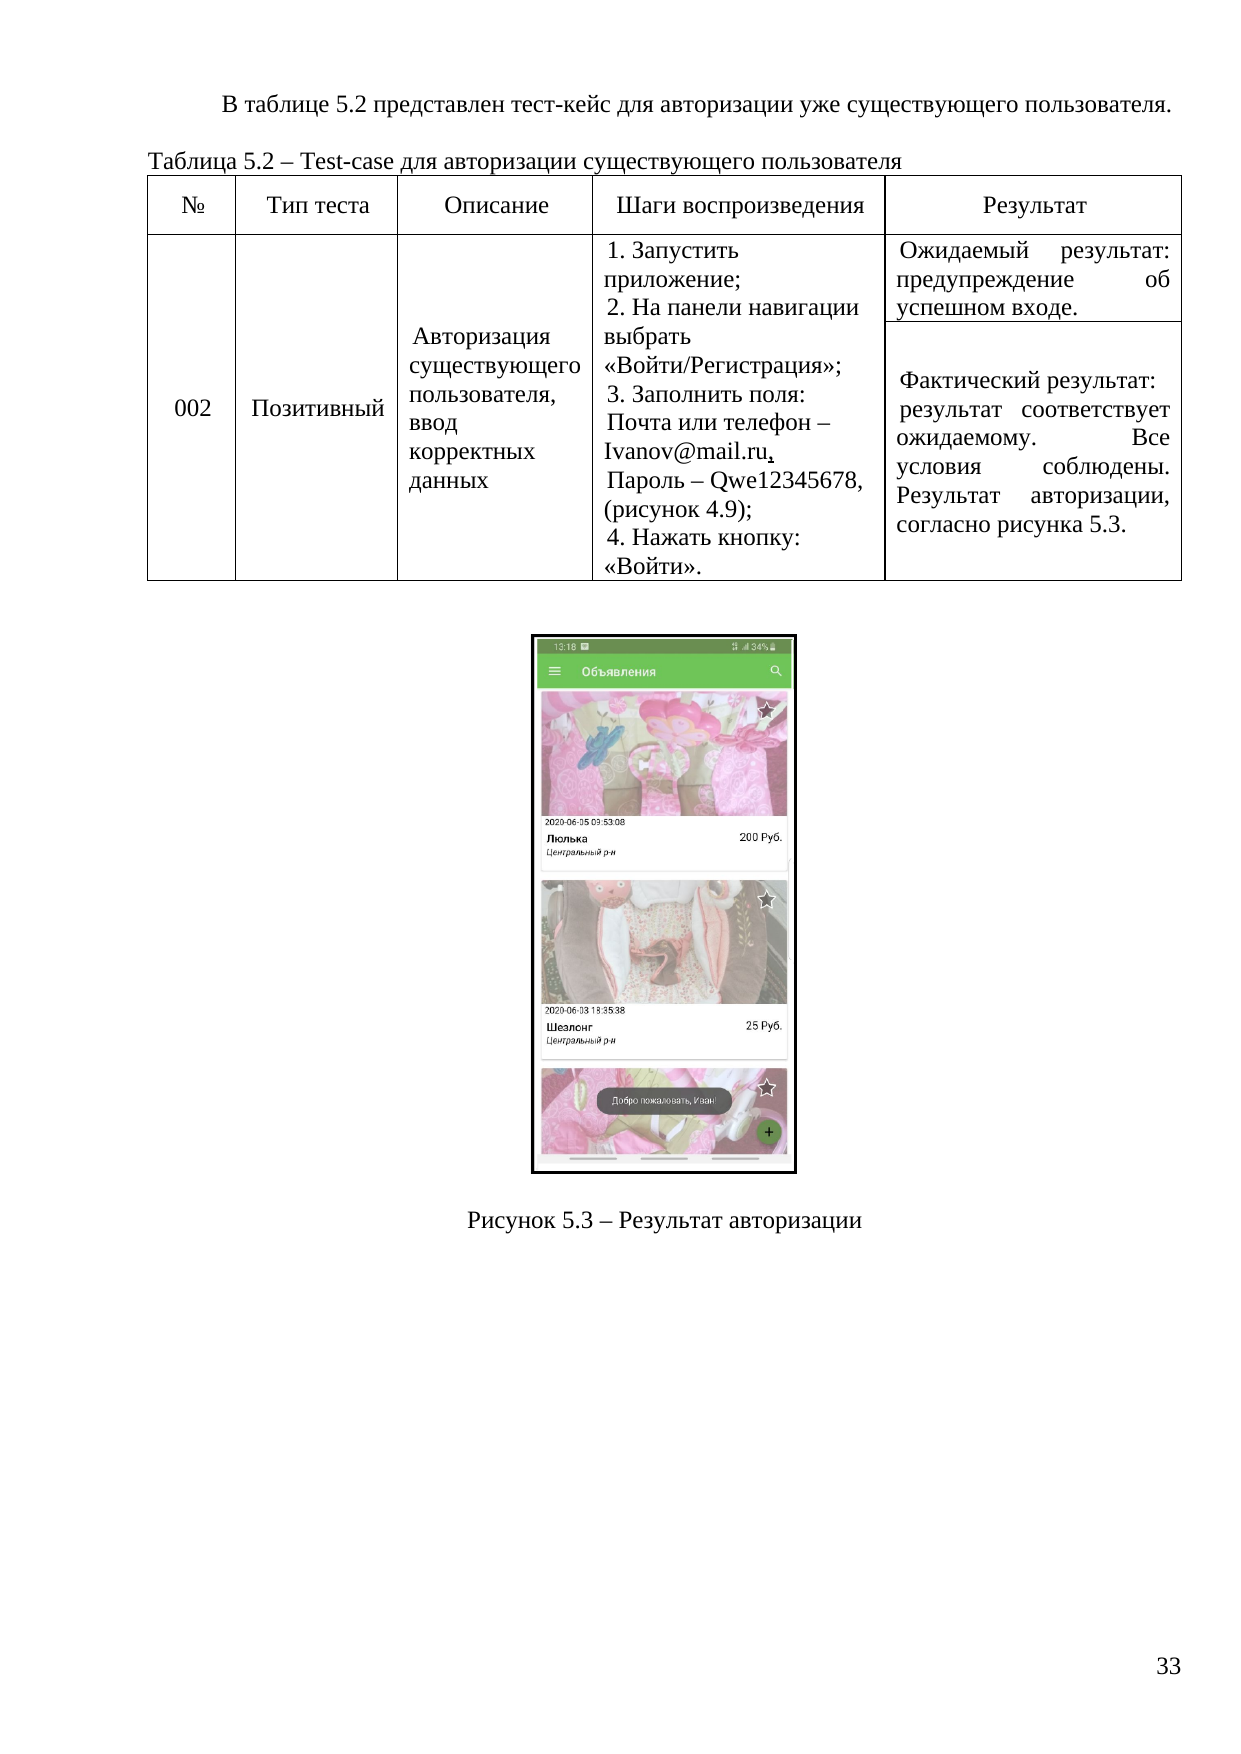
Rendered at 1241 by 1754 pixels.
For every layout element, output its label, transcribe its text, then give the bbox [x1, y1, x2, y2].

picture [530, 634, 799, 1176]
table_cell Ожидаемый результат: предупреждение об успешном входе. [886, 235, 1181, 321]
table_cell Позитивный [236, 235, 397, 580]
table_cell 002 [148, 235, 235, 580]
table_header Тип теста [236, 176, 397, 234]
table_header № [148, 176, 235, 234]
table_cell 1. Запустить приложение; 2. На панели навигации выбрать «Войти/Регистрация»; 3. Заполнить поля: Почта или телефон – Ivanov@mail.ru, Пароль – Qwe12345678, (рисунок 4.9); 4. Нажать кнопку: «Войти». [593, 235, 884, 580]
text В таблице 5.2 представлен тест-кейс для авторизации уже существующего пользователя. [148, 89, 1181, 117]
table_cell Фактический результат: результат соответствует ожидаемому. Все условия соблюдены. Результат авторизации, согласно рисунка 5.3. [886, 322, 1181, 580]
table_cell Авторизация существующего пользователя, ввод корректных данных [398, 235, 592, 580]
table_header Результат [886, 176, 1181, 234]
table_header Описание [398, 176, 592, 234]
table_header Шаги воспроизведения [593, 176, 884, 234]
text Рисунок 5.3 – Результат авторизации [148, 1205, 1181, 1233]
text Таблица 5.2 – Test-case для авторизации существующего пользователя [148, 146, 1181, 175]
